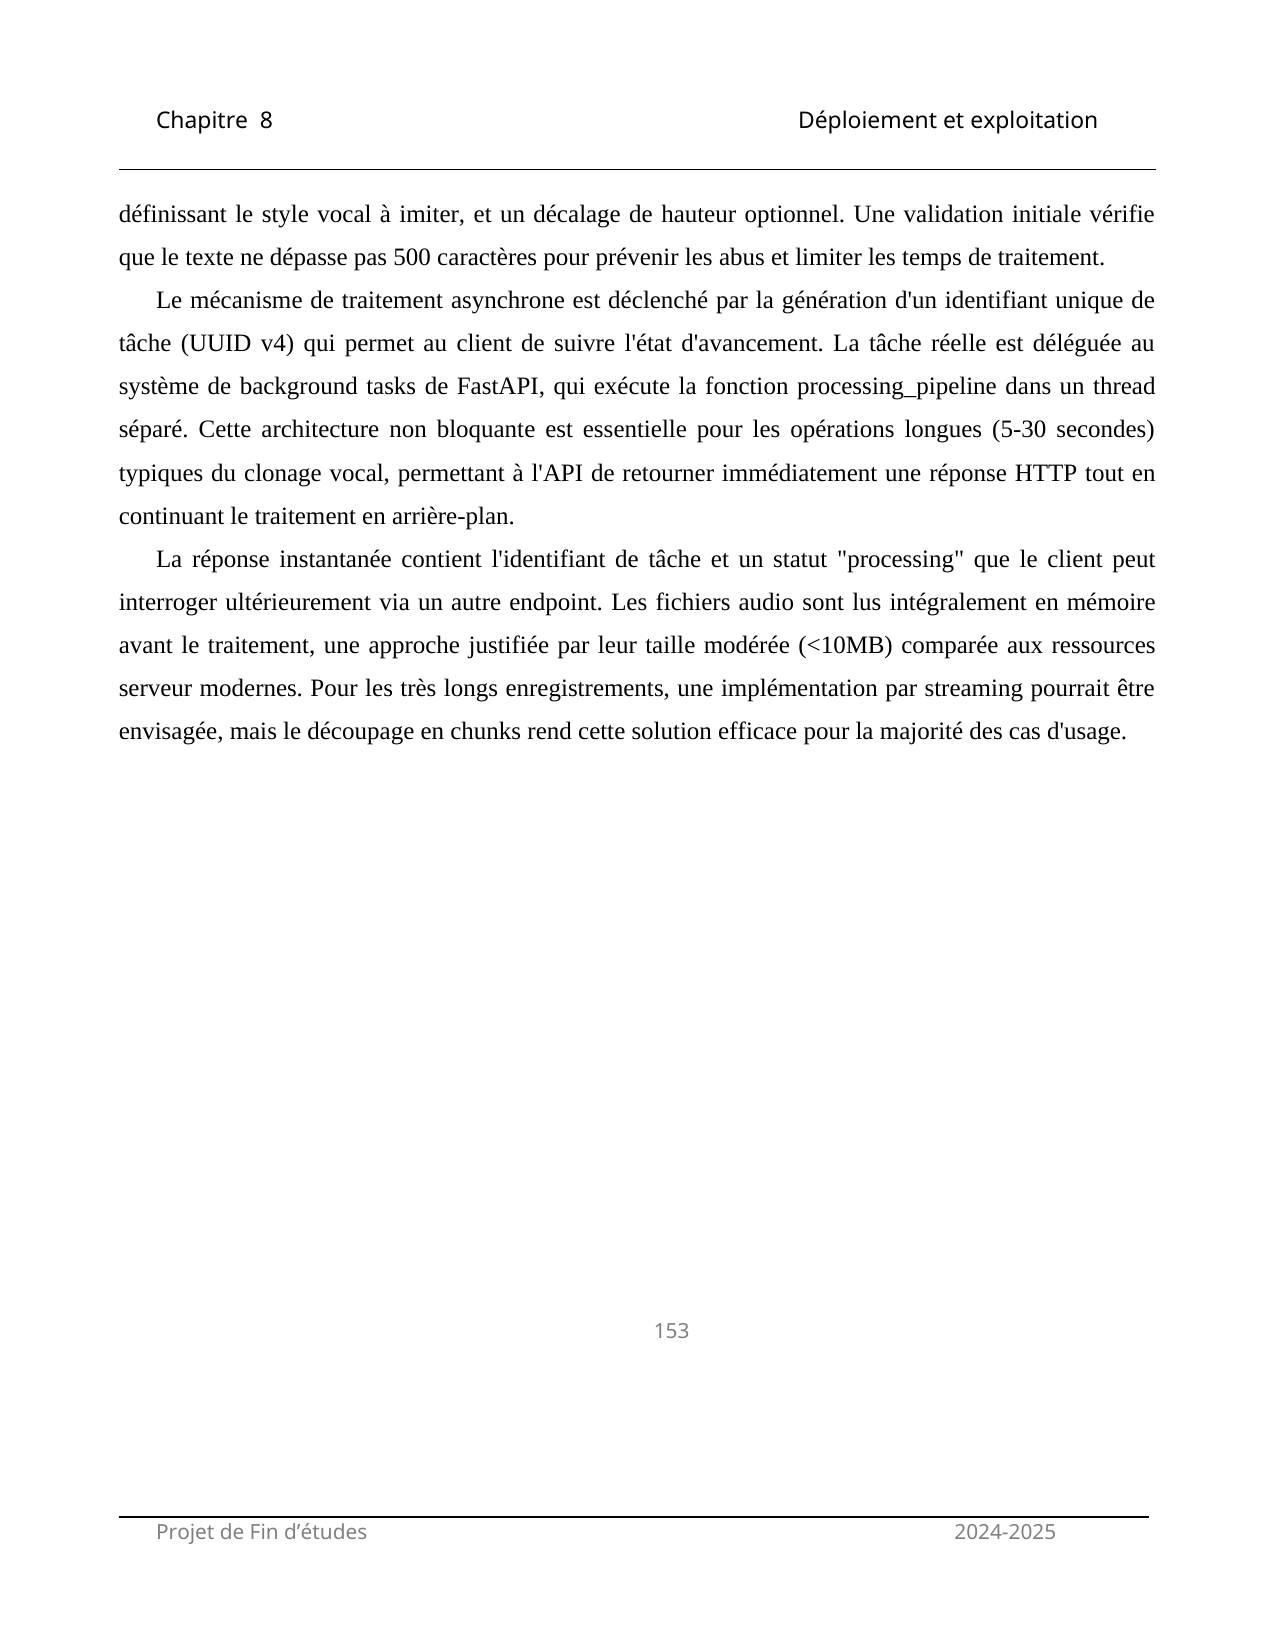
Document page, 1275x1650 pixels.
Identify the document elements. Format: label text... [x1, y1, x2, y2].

text La réponse instantanée contient l'identifiant de tâche et un statut "processing" que le client peut interroger ultérieurement via un autre endpoint. Les fichiers audio sont lus intégralement en mémoire avant le traitement, une approche justifiée par leur taille modérée (<10MB) comparée aux ressources serveur modernes. Pour les très longs enregistrements, une implémentation par streaming pourrait être envisagée, mais le découpage en chunks rend cette solution efficace pour la majorité des cas d'usage. [118, 544, 1156, 745]
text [118, 199, 1156, 271]
text Le mécanisme de traitement asynchrone est déclenché par la génération d'un identifiant unique de tâche (UUID v4) qui permet au client de suivre l'état d'avancement. La tâche réelle est déléguée au système de background tasks de FastAPI, qui exécute la fonction processing_pipeline dans un thread séparé. Cette architecture non bloquante est essentielle pour les opérations longues (5-30 secondes) typiques du clonage vocal, permettant à l'API de retourner immédiatement une réponse HTTP tout en continuant le traitement en arrière-plan. [118, 285, 1156, 529]
